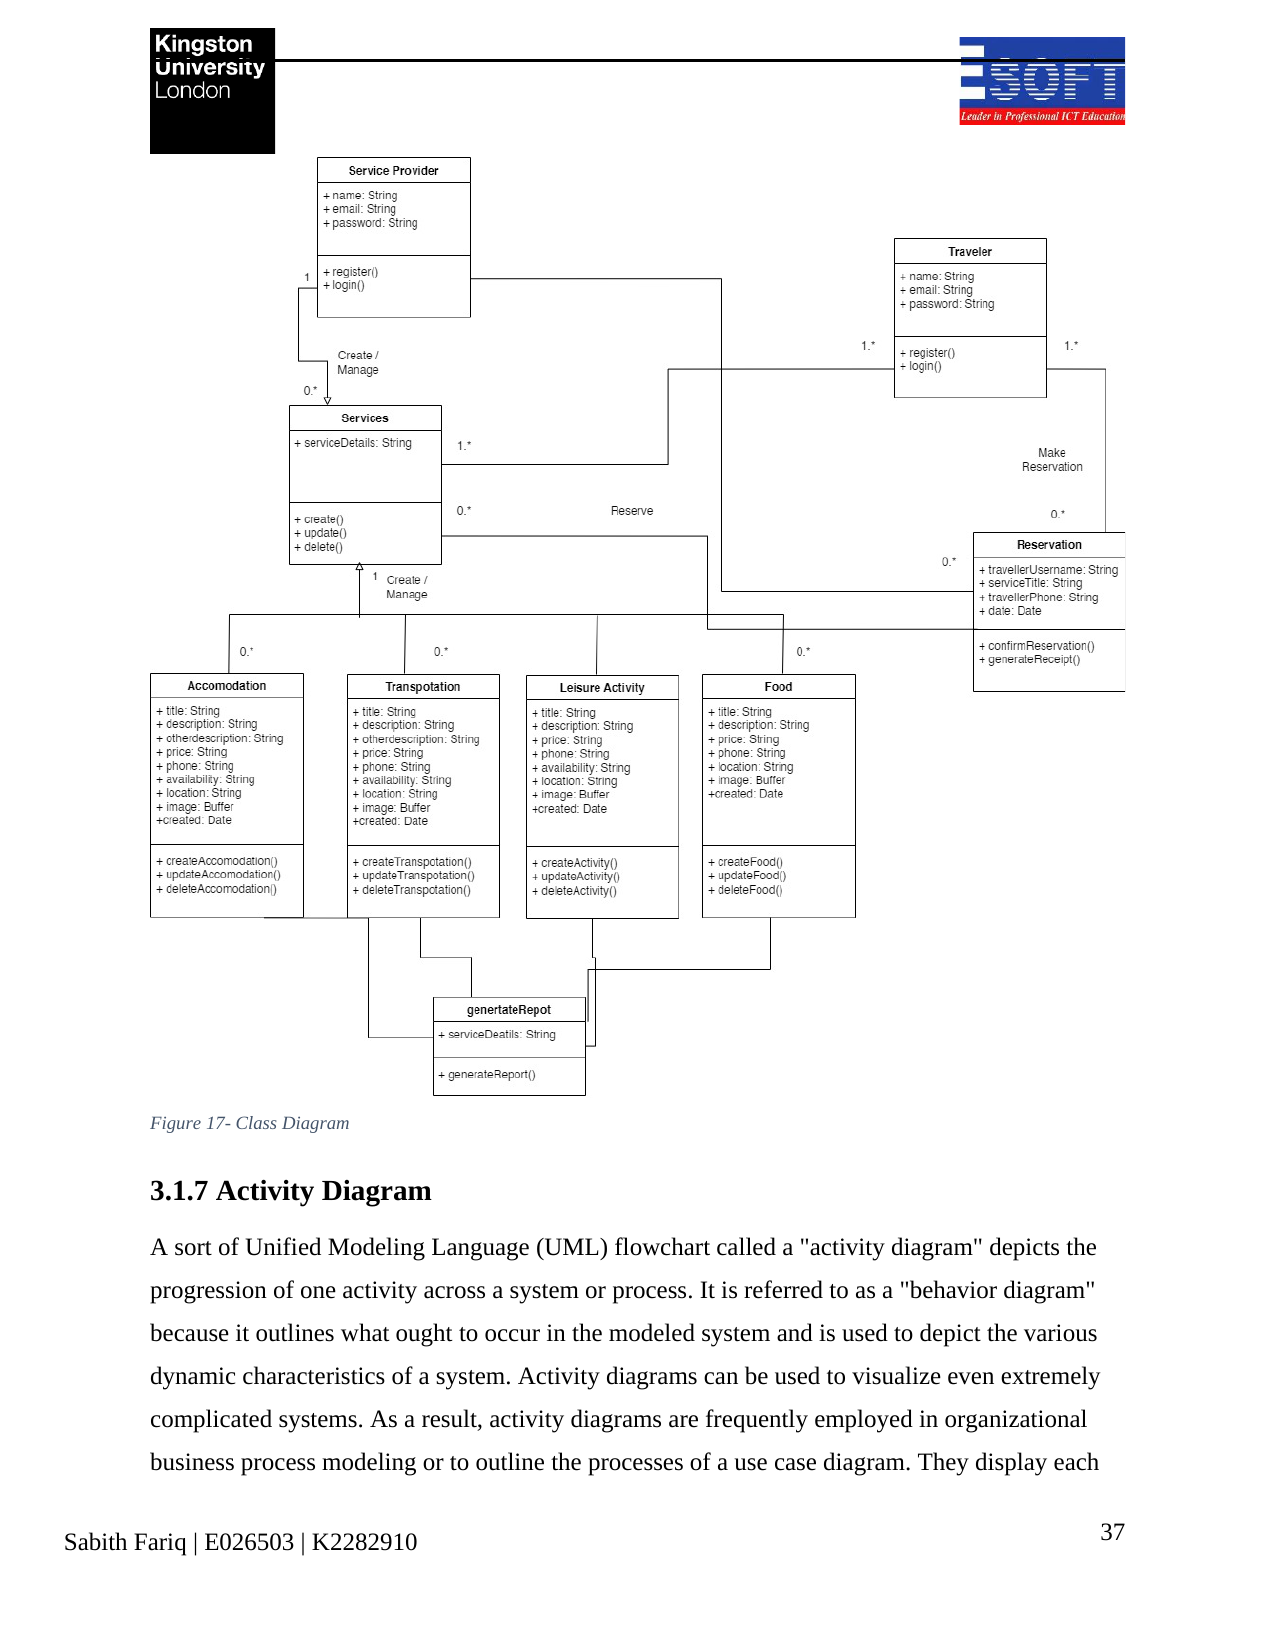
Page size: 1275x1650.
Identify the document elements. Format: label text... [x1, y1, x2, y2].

picture [959, 62, 1125, 125]
picture [150, 62, 275, 154]
subtitle 3.1.7 Activity Diagram [150, 1173, 1125, 1207]
picture [959, 37, 1125, 59]
picture [150, 28, 275, 59]
picture [150, 157, 1125, 1098]
